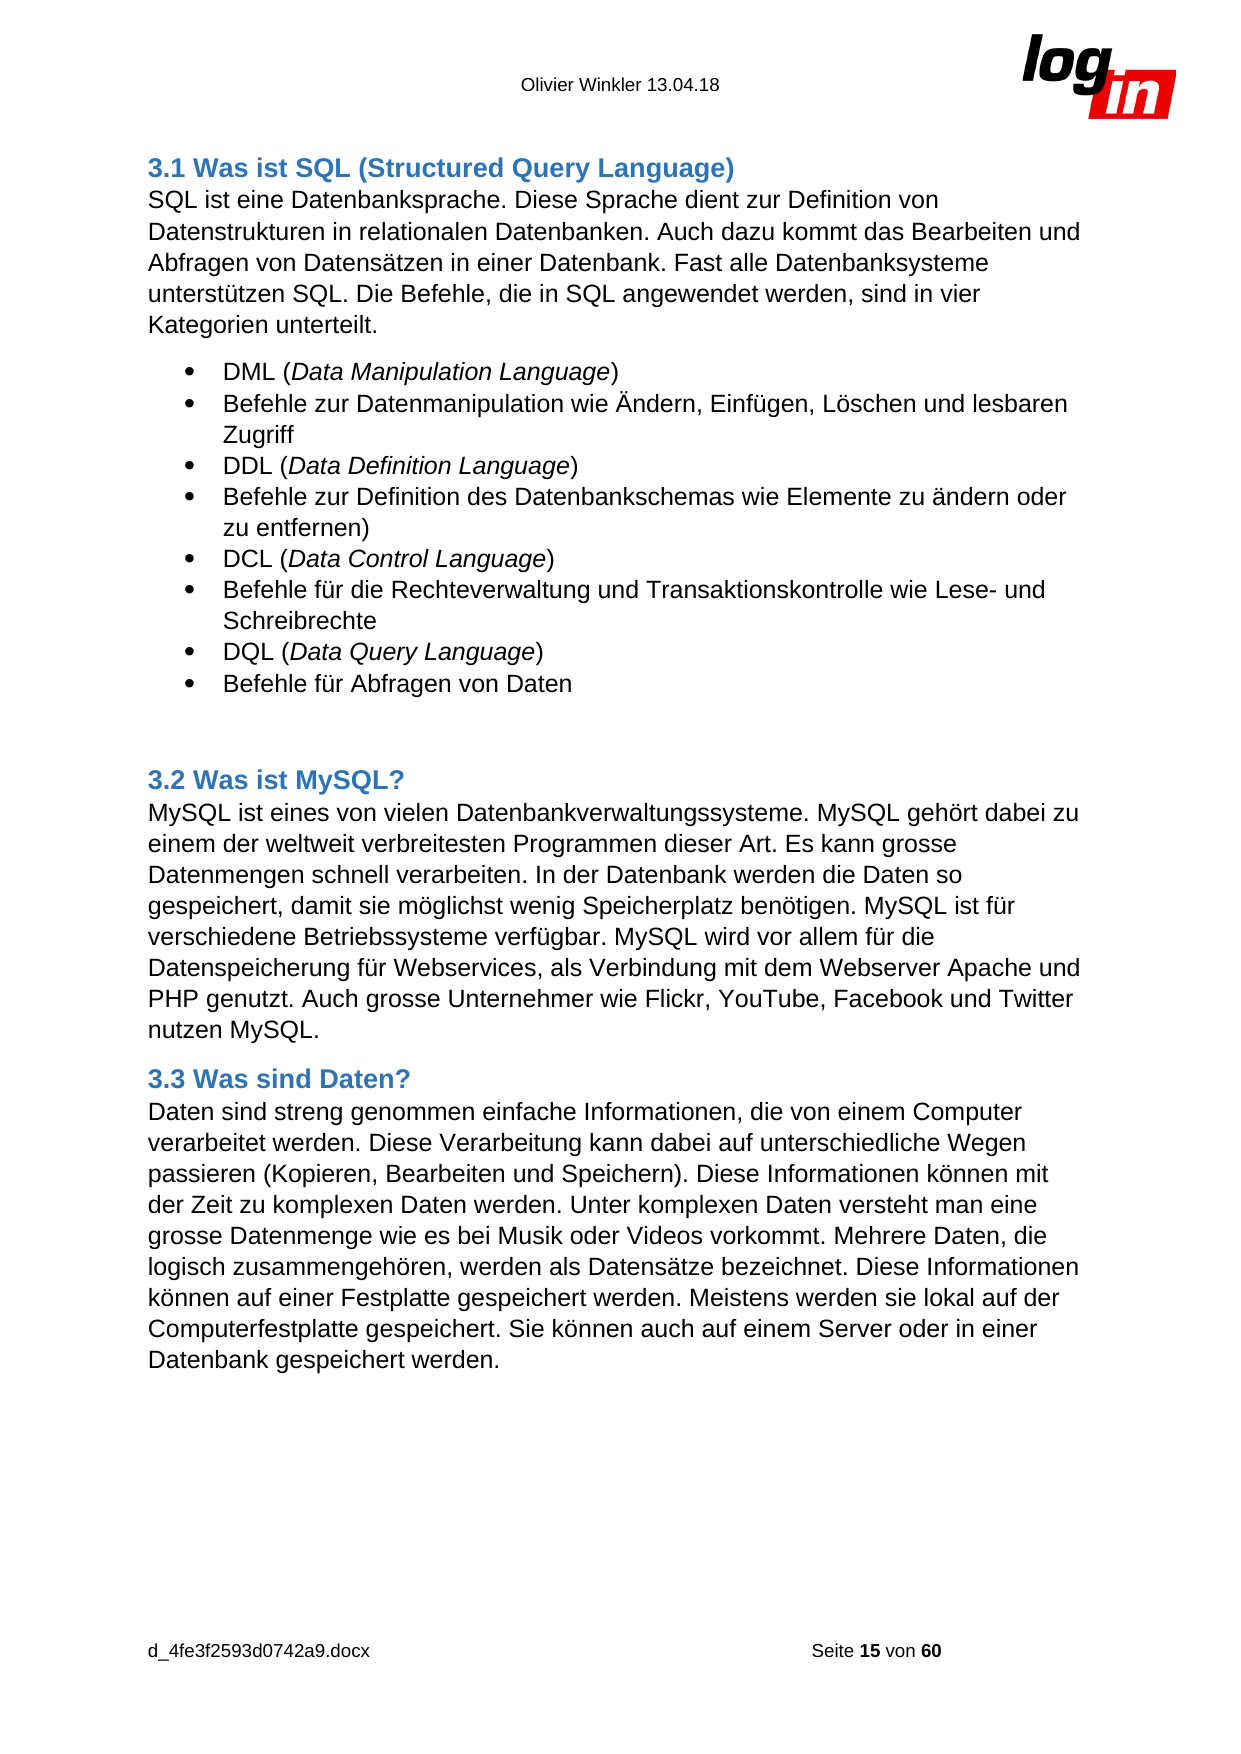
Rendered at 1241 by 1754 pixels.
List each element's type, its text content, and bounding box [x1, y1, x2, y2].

subtitle 3.3 Was sind Daten? [148, 1063, 1093, 1094]
list Befehle für die Rechteverwaltung und Transaktionskontrolle wie Lese- und Schreibrechte [185, 575, 1093, 635]
list DML (Data Manipulation Language) [185, 357, 1093, 386]
subtitle 3.2 Was ist MySQL? [148, 764, 1093, 795]
list DDL (Data Definition Language) [185, 451, 1093, 479]
list Befehle für Abfragen von Daten [185, 668, 1093, 697]
list DQL (Data Query Language) [185, 637, 1093, 666]
text Daten sind streng genommen einfache Informationen, die von einem Computer verarbeitet werden. Diese Verarbeitung kann dabei auf unterschiedliche Wegen passieren (Kopieren, Bearbeiten und Speichern). Diese Informationen können mit der Zeit zu komplexen Daten werden. Unter komplexen Daten versteht man eine grosse Datenmenge wie es bei Musik oder Videos vorkommt. Mehrere Daten, die logisch zusammengehören, werden als Datensätze bezeichnet. Diese Informationen können auf einer Festplatte gespeichert werden. Meistens werden sie lokal auf der Computerfestplatte gespeichert. Sie können auch auf einem Server oder in einer Datenbank gespeichert werden. [148, 1097, 1093, 1374]
text MySQL ist eines von vielen Datenbankverwaltungssysteme. MySQL gehört dabei zu einem der weltweit verbreitesten Programmen dieser Art. Es kann grosse Datenmengen schnell verarbeiten. In der Datenbank werden die Daten so gespeichert, damit sie möglichst wenig Speicherplatz benötigen. MySQL ist für verschiedene Betriebssysteme verfügbar. MySQL wird vor allem für die Datenspeicherung für Webservices, als Verbindung mit dem Webserver Apache und PHP genutzt. Auch grosse Unternehmer wie Flickr, YouTube, Facebook und Twitter nutzen MySQL. [148, 798, 1093, 1044]
list Befehle zur Datenmanipulation wie Ändern, Einfügen, Löschen und lesbaren Zugriff [185, 388, 1093, 448]
text SQL ist eine Datenbanksprache. Diese Sprache dient zur Definition von Datenstrukturen in relationalen Datenbanken. Auch dazu kommt das Bearbeiten und Abfragen von Datensätzen in einer Datenbank. Fast alle Datenbanksysteme unterstützen SQL. Die Befehle, die in SQL angewendet werden, sind in vier Kategorien unterteilt. [148, 186, 1093, 338]
subtitle 3.1 Was ist SQL (Structured Query Language) [148, 152, 1093, 183]
picture [1022, 34, 1177, 119]
list DCL (Data Control Language) [185, 544, 1093, 573]
list Befehle zur Definition des Datenbankschemas wie Elemente zu ändern oder zu entfernen) [185, 482, 1093, 542]
